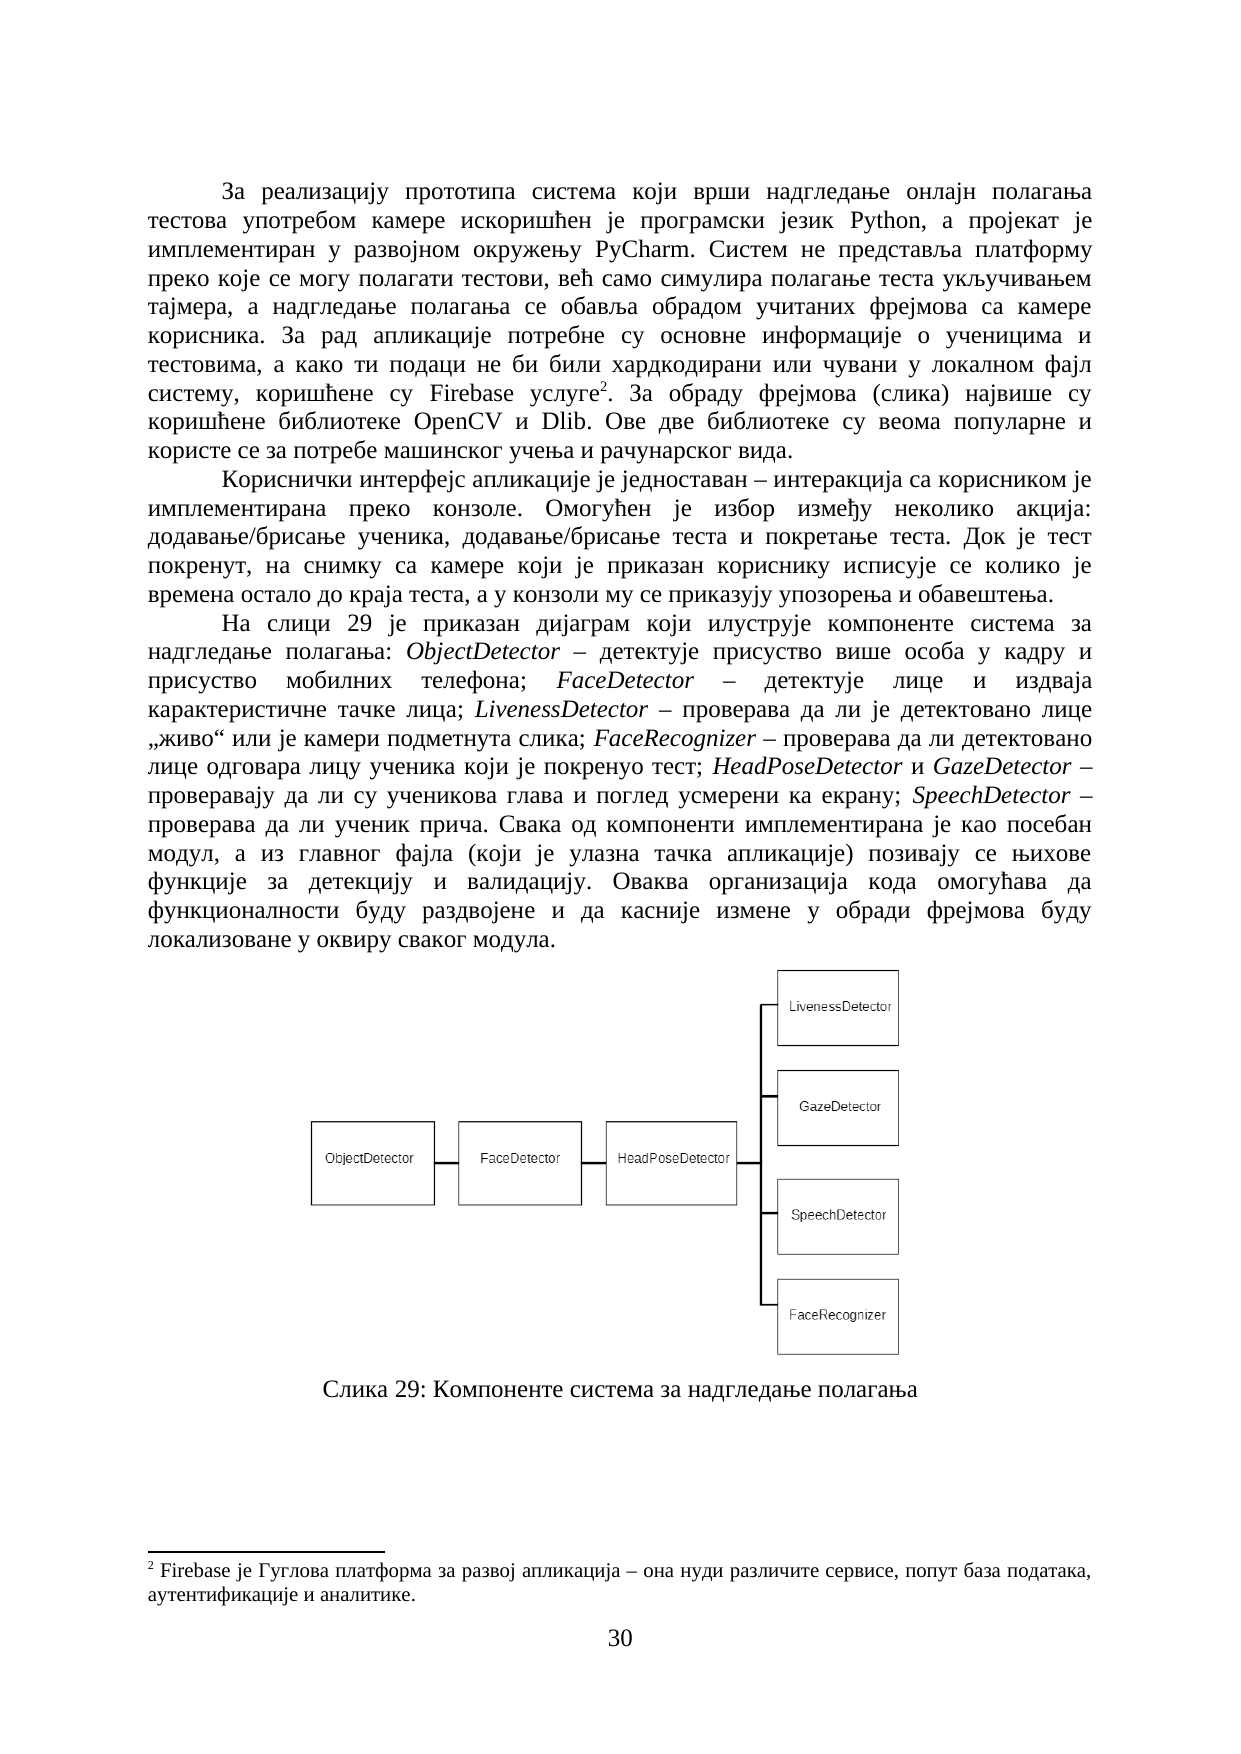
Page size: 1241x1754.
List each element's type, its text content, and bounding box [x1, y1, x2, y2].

text За реализацију прототипа система који врши надгледање онлајн полагања тестова употребом камере искоришћен је програмски језик Python, а пројекат је имплементиран у развојном окружењу PyCharm. Систем не представља платформу преко које се могу полагати тестови, већ само симулира полагање теста укључивањем тајмера, а надгледање полагања се обавља обрадом учитаних фрејмова са камере корисника. За рад апликације потребне су основне информације о ученицима и тестовима, а како ти подаци не би били хардкодирани или чувани у локалном фајл систему, коришћене су Firebase услуге. За обраду фрејмова (слика) највише су коришћене библиотеке OpenCV и Dlib. Ове две библиотеке су веома популарне и користе се за потребе машинског учења и рачунарског вида. [148, 176, 1093, 464]
text Кориснички интерфејс апликације је једноставан – интеракција са корисником је имплементирана преко конзоле. Омогућен је избор између неколико акција: додавање/брисање ученика, додавање/брисање теста и покретање теста. Док је тест покренут, на снимку са камере који је приказан кориснику исписује се колико је времена остало до краја теста, а у конзоли му се приказују упозорења и обавештења. [148, 464, 1093, 608]
picture [302, 960, 939, 1395]
text На слици 29 је приказан дијаграм који илуструје компоненте система за надгледање полагања: ObjectDetector – детектује присуство више особа у кадру и присуство мобилних телефона; FaceDetector – детектује лице и издваја карактеристичне тачке лица; LivenessDetector – проверава да ли је детектовано лице „живо“ или је камери подметнута слика; FaceRecognizer – проверава да ли детектовано лице одговара лицу ученика који је покренуо тест; HeadPoseDetector и GazeDetector – проверавају да ли су ученикова глава и поглед усмерени ка екрану; SpeechDetector – проверава да ли ученик прича. Свака од компоненти имплементирана је као посебан модул, а из главног фајла (који је улазна тачка апликације) позивају се њихове функције за детекцију и валидацију. Оваква организација кода омогућава да функционалности буду раздвојене и да касније измене у обради фрејмова буду локализоване у оквиру сваког модула. [148, 608, 1093, 953]
